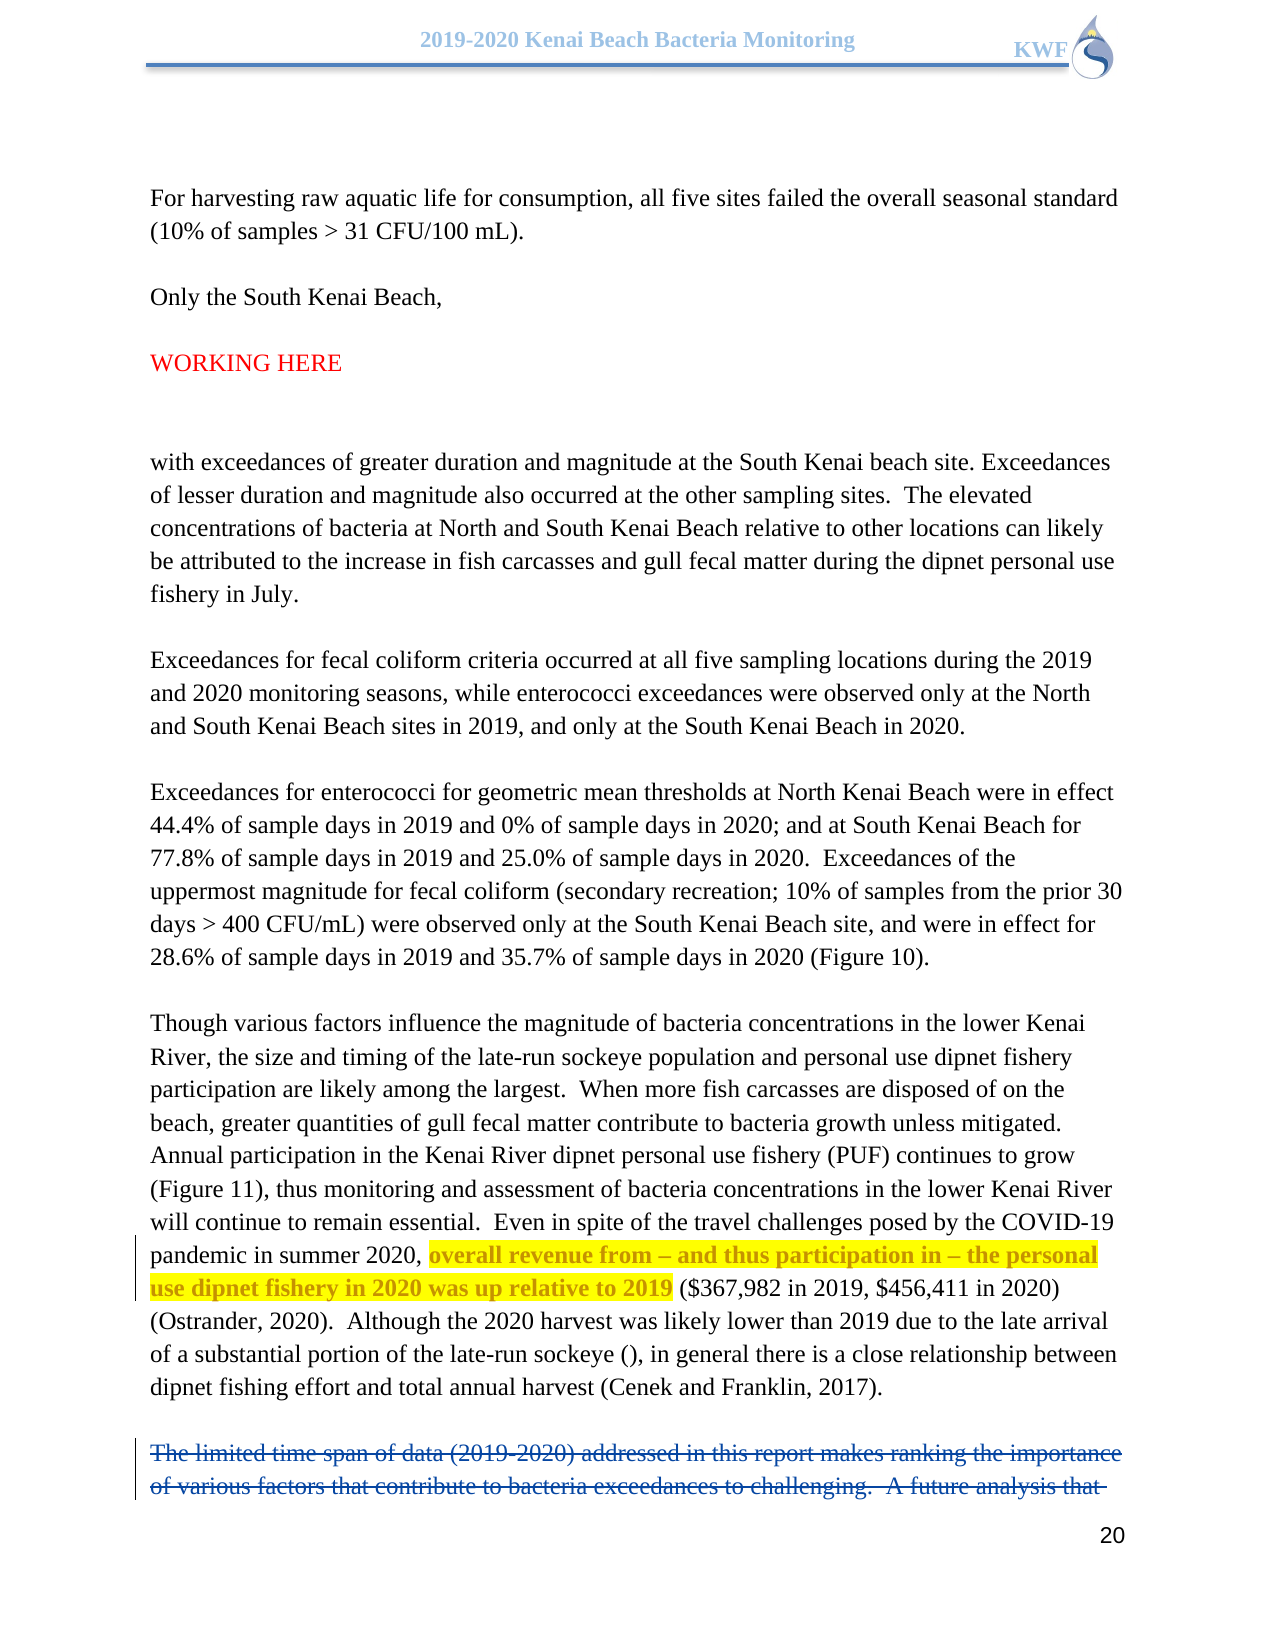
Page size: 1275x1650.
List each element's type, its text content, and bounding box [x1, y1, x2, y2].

text Exceedances for enterococci for geometric mean thresholds at North Kenai Beach were in effect 44.4% of sample days in 2019 and 0% of sample days in 2020; and at South Kenai Beach for 77.8% of sample days in 2019 and 25.0% of sample days in 2020. Exceedances of the uppermost magnitude for fecal coliform (secondary recreation; 10% of samples from the prior 30 days > 400 CFU/mL) were observed only at the South Kenai Beach site, and were in effect for 28.6% of sample days in 2019 and 35.7% of sample days in 2020 (Figure 6). [150, 777, 1125, 971]
text For harvesting raw aquatic life for consumption, all five sites failed the overall seasonal standard (10% of samples > 31 CFU/100 mL). [150, 183, 1125, 245]
picture [1069, 13, 1118, 79]
text Only the South Kenai Beach, [150, 282, 1125, 311]
text WORKING HERE [150, 348, 1125, 377]
text Exceedances for fecal coliform criteria occurred at all five sampling locations during the 2019 and 2020 monitoring seasons, while enterococci exceedances were observed only at the North and South Kenai Beach sites in 2019, and only at the South Kenai Beach in 2020. [150, 645, 1125, 740]
text Though various factors influence the magnitude of bacteria concentrations in the lower Kenai River, the size and timing of the late-run sockeye population and personal use dipnet fishery participation are likely among the largest. When more fish carcasses are disposed of on the beach, greater quantities of gull fecal matter contribute to bacteria growth unless mitigated. Annual participation in the Kenai River dipnet personal use fishery (PUF) continues to grow (Figure 7), thus monitoring and assessment of bacteria concentrations in the lower Kenai River will continue to remain essential. Even in spite of the travel challenges posed by the COVID-19 pandemic in summer 2020, overall revenue from – and thus participation in – the personal use dipnet fishery in 2020 was up relative to 2019 ($367,982 in 2019, $456,411 in 2020) (Ostrander, 2020). Although the 2020 harvest was likely lower than 2019 due to the late arrival of a substantial portion of the late-run sockeye (Figure 8), in general there is a close relationship between dipnet fishing effort and total annual harvest (Cenek and Franklin, 2017). [150, 1008, 1125, 1401]
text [150, 1438, 1125, 1499]
text with exceedances of greater duration and magnitude at the South Kenai beach site. Exceedances of lesser duration and magnitude also occurred at the other sampling sites. The elevated concentrations of bacteria at North and South Kenai Beach relative to other locations can likely be attributed to the increase in fish carcasses and gull fecal matter during the dipnet personal use fishery in July. [150, 447, 1125, 608]
